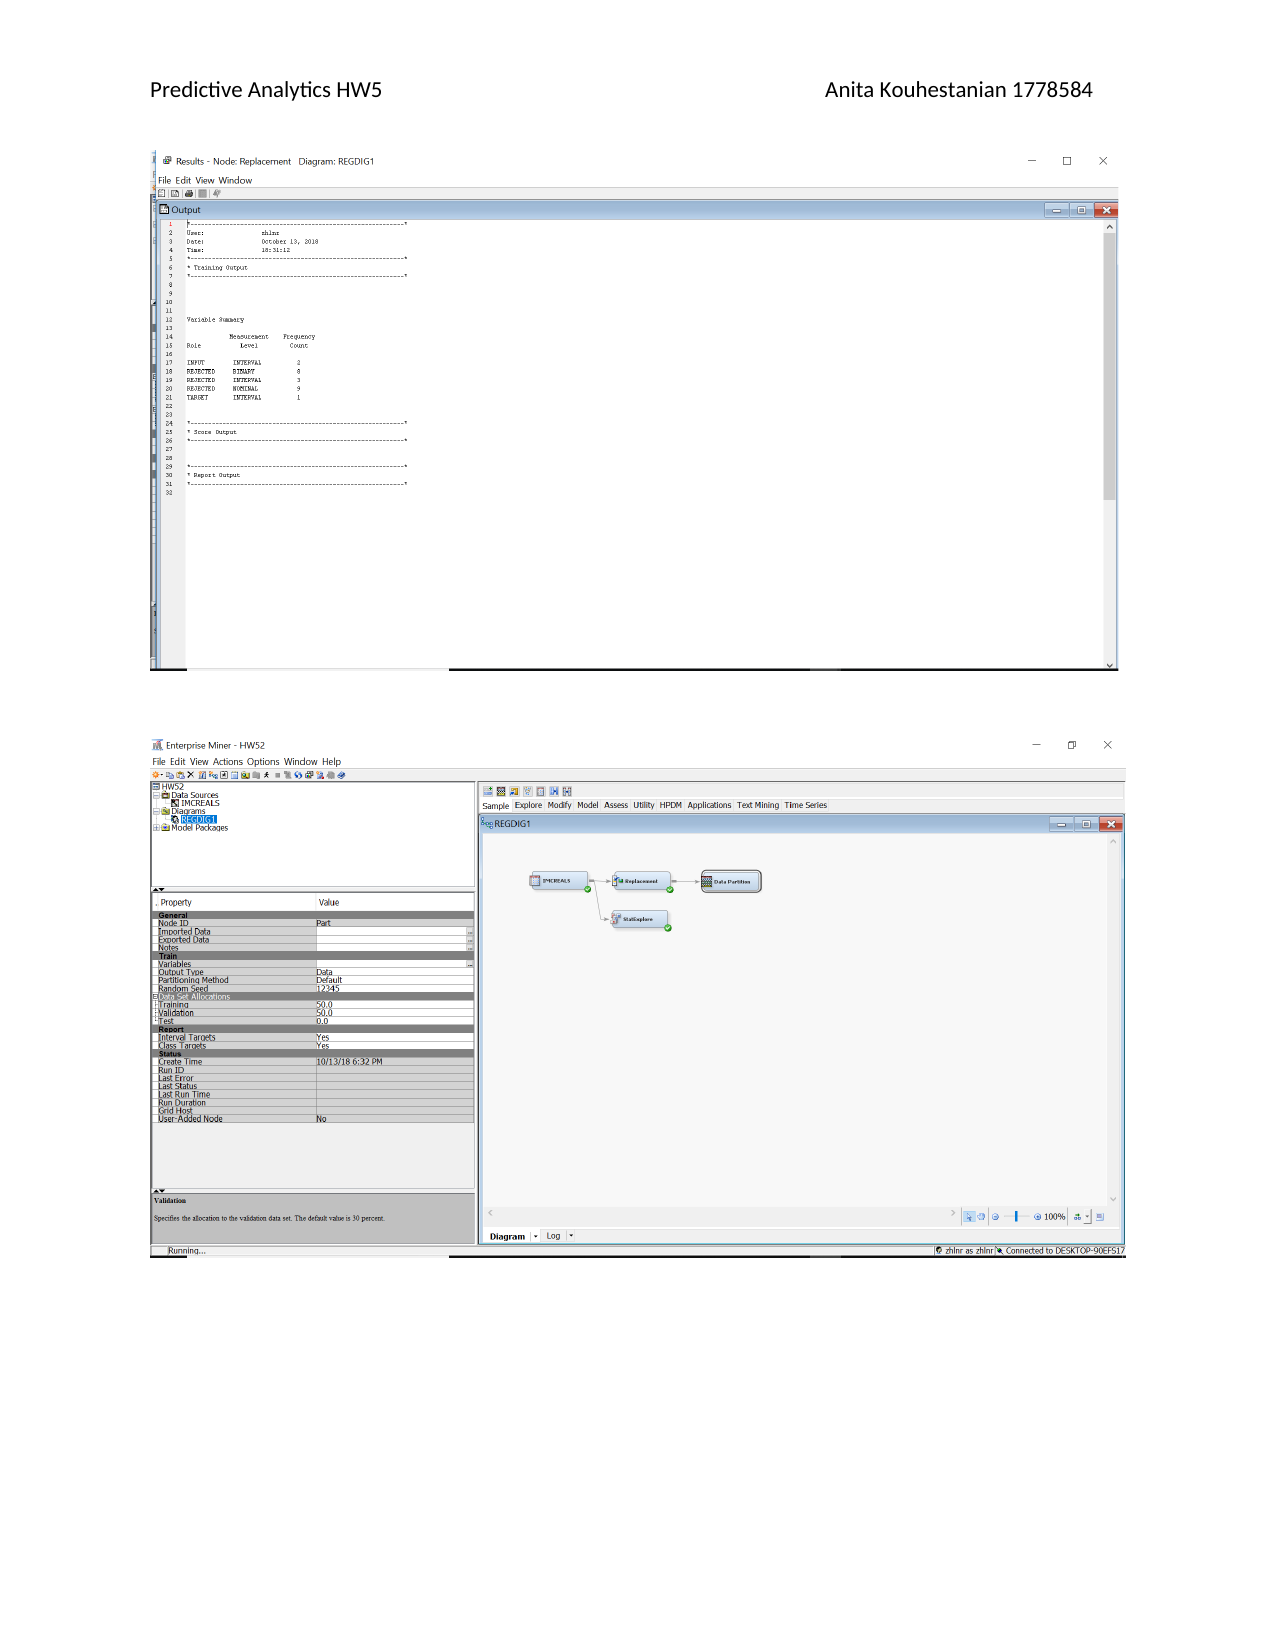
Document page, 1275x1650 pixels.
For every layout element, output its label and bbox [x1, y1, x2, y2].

picture [150, 150, 1119, 671]
picture [150, 736, 1126, 1258]
